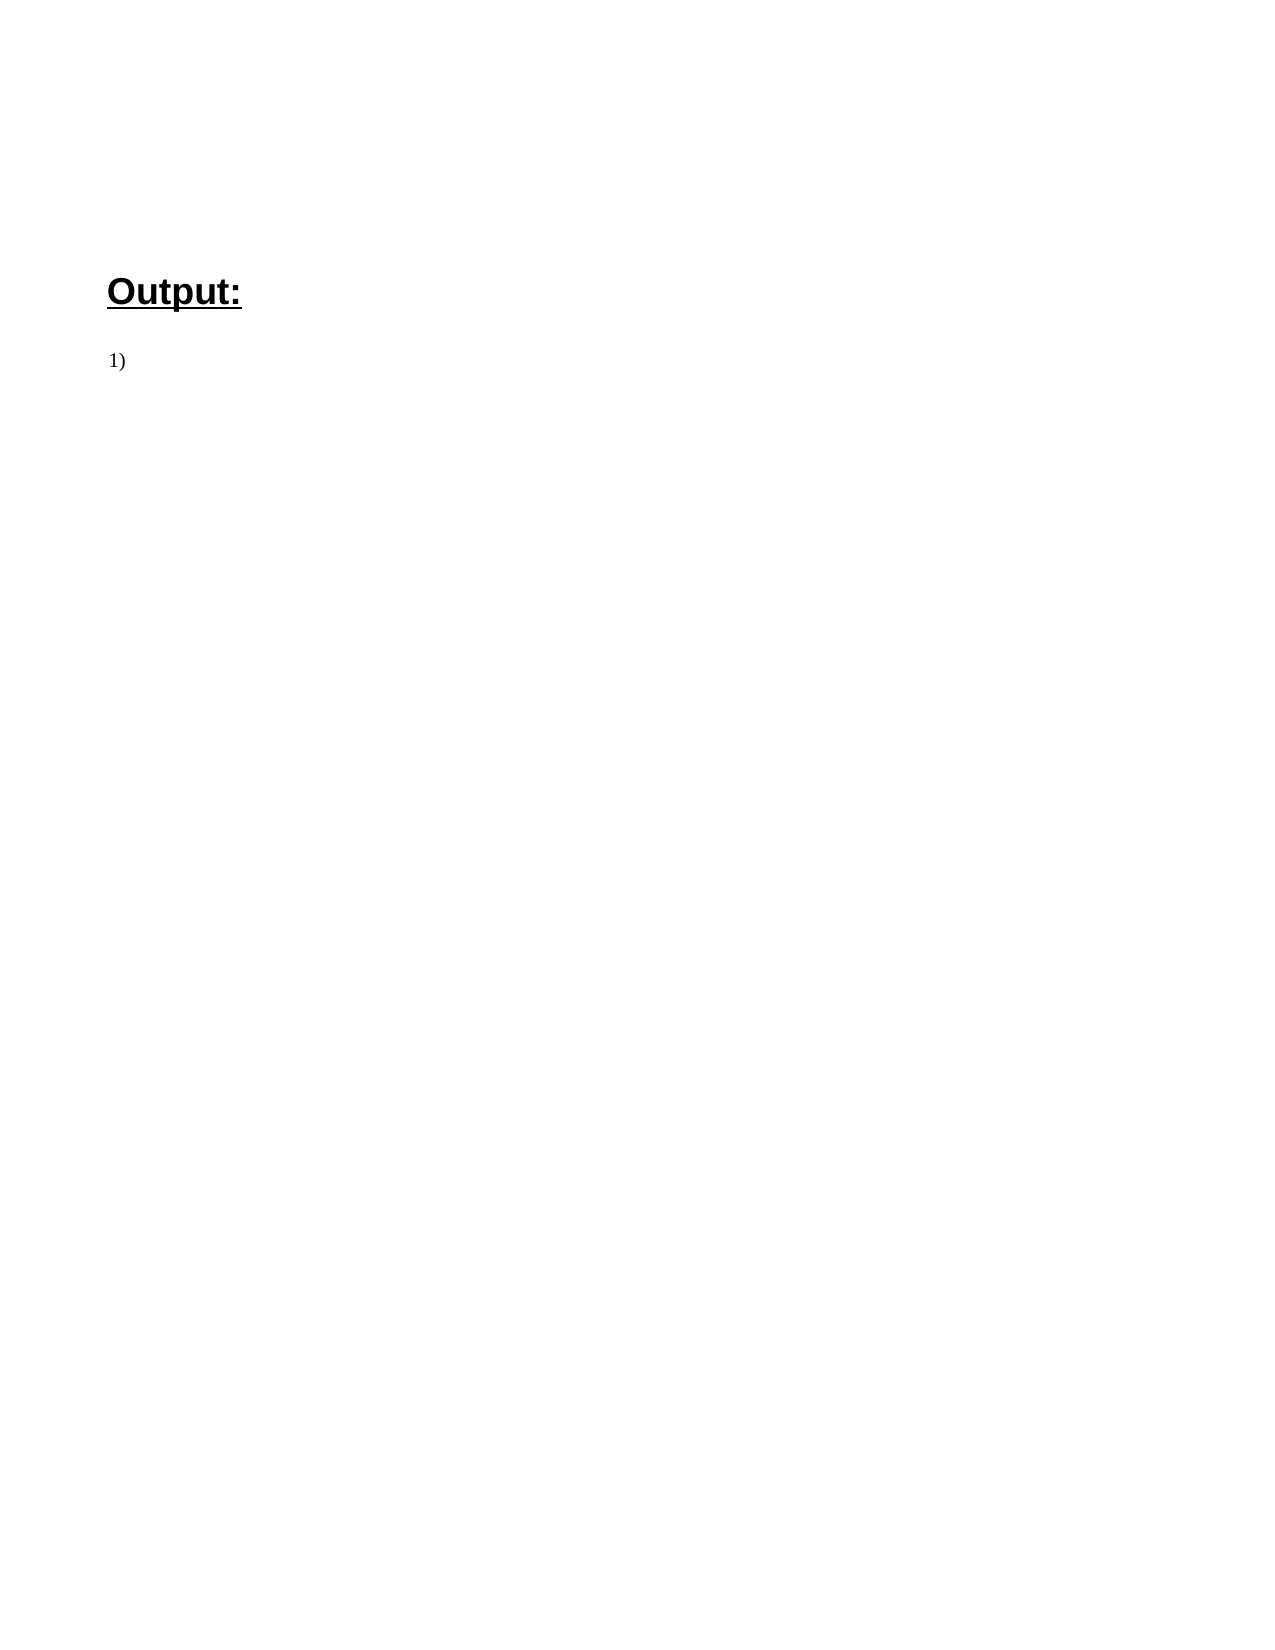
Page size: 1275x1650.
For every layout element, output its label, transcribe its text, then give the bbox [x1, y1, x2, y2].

text 1) [108, 348, 1266, 372]
text Output: [107, 269, 1266, 313]
